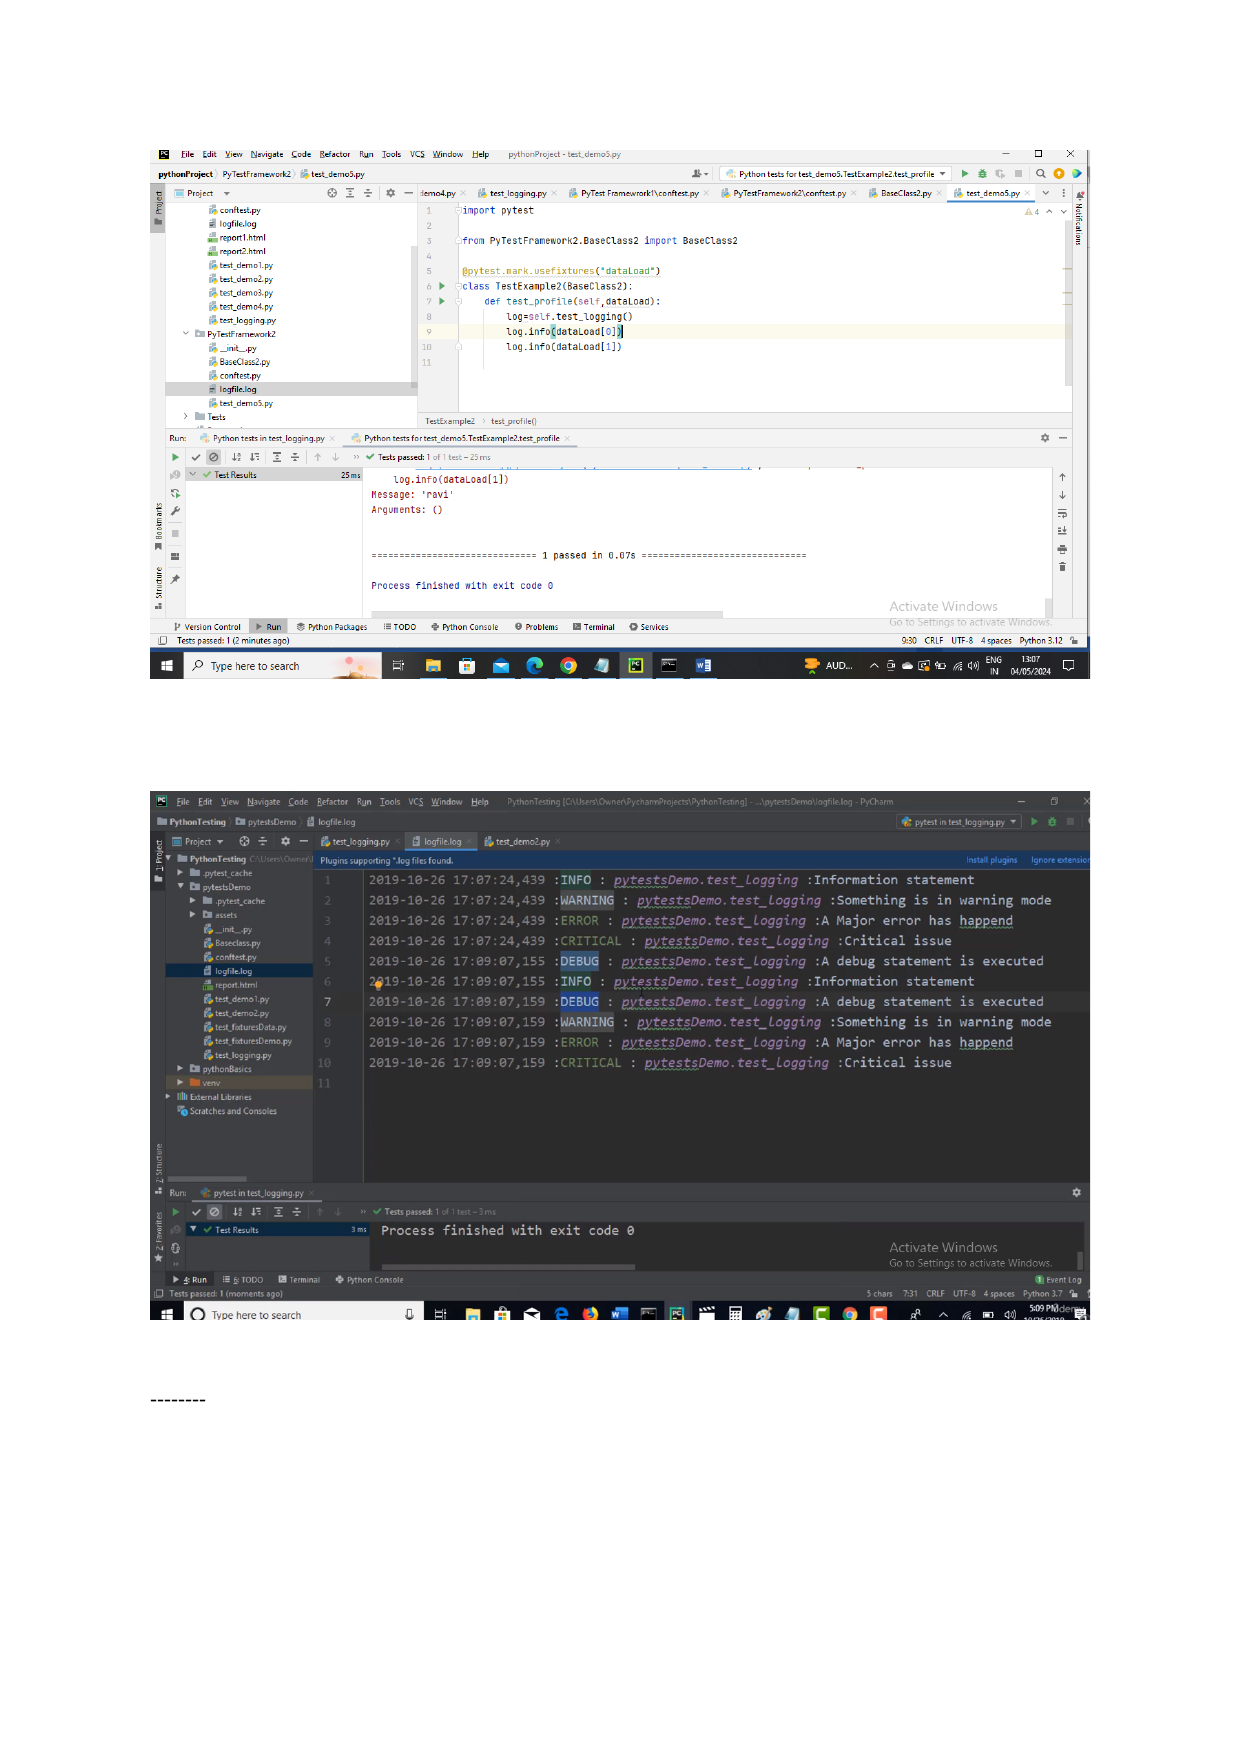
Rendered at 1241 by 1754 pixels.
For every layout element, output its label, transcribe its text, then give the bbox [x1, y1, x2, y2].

picture [150, 791, 1091, 1320]
text -------- [150, 1386, 1090, 1414]
picture [150, 150, 1091, 679]
